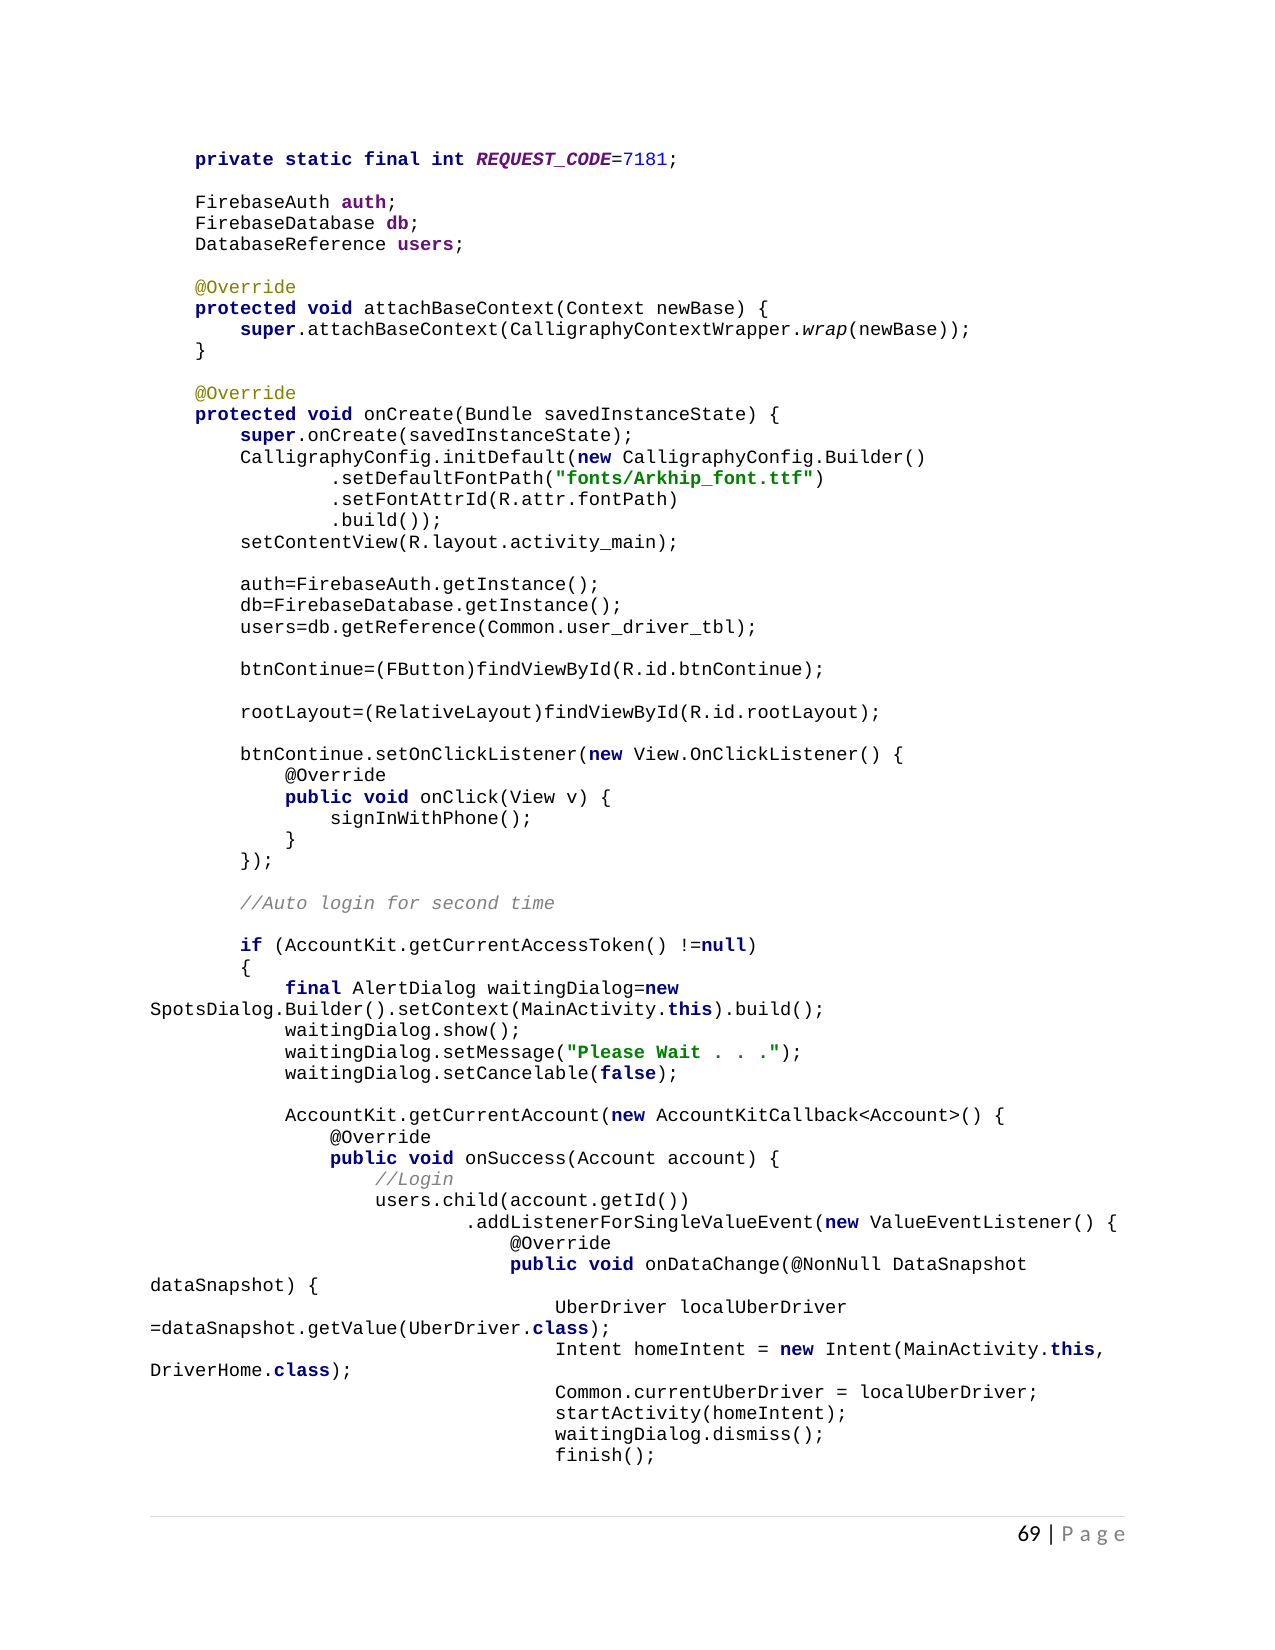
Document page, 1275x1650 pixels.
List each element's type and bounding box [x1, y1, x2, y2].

text [150, 150, 1125, 1489]
